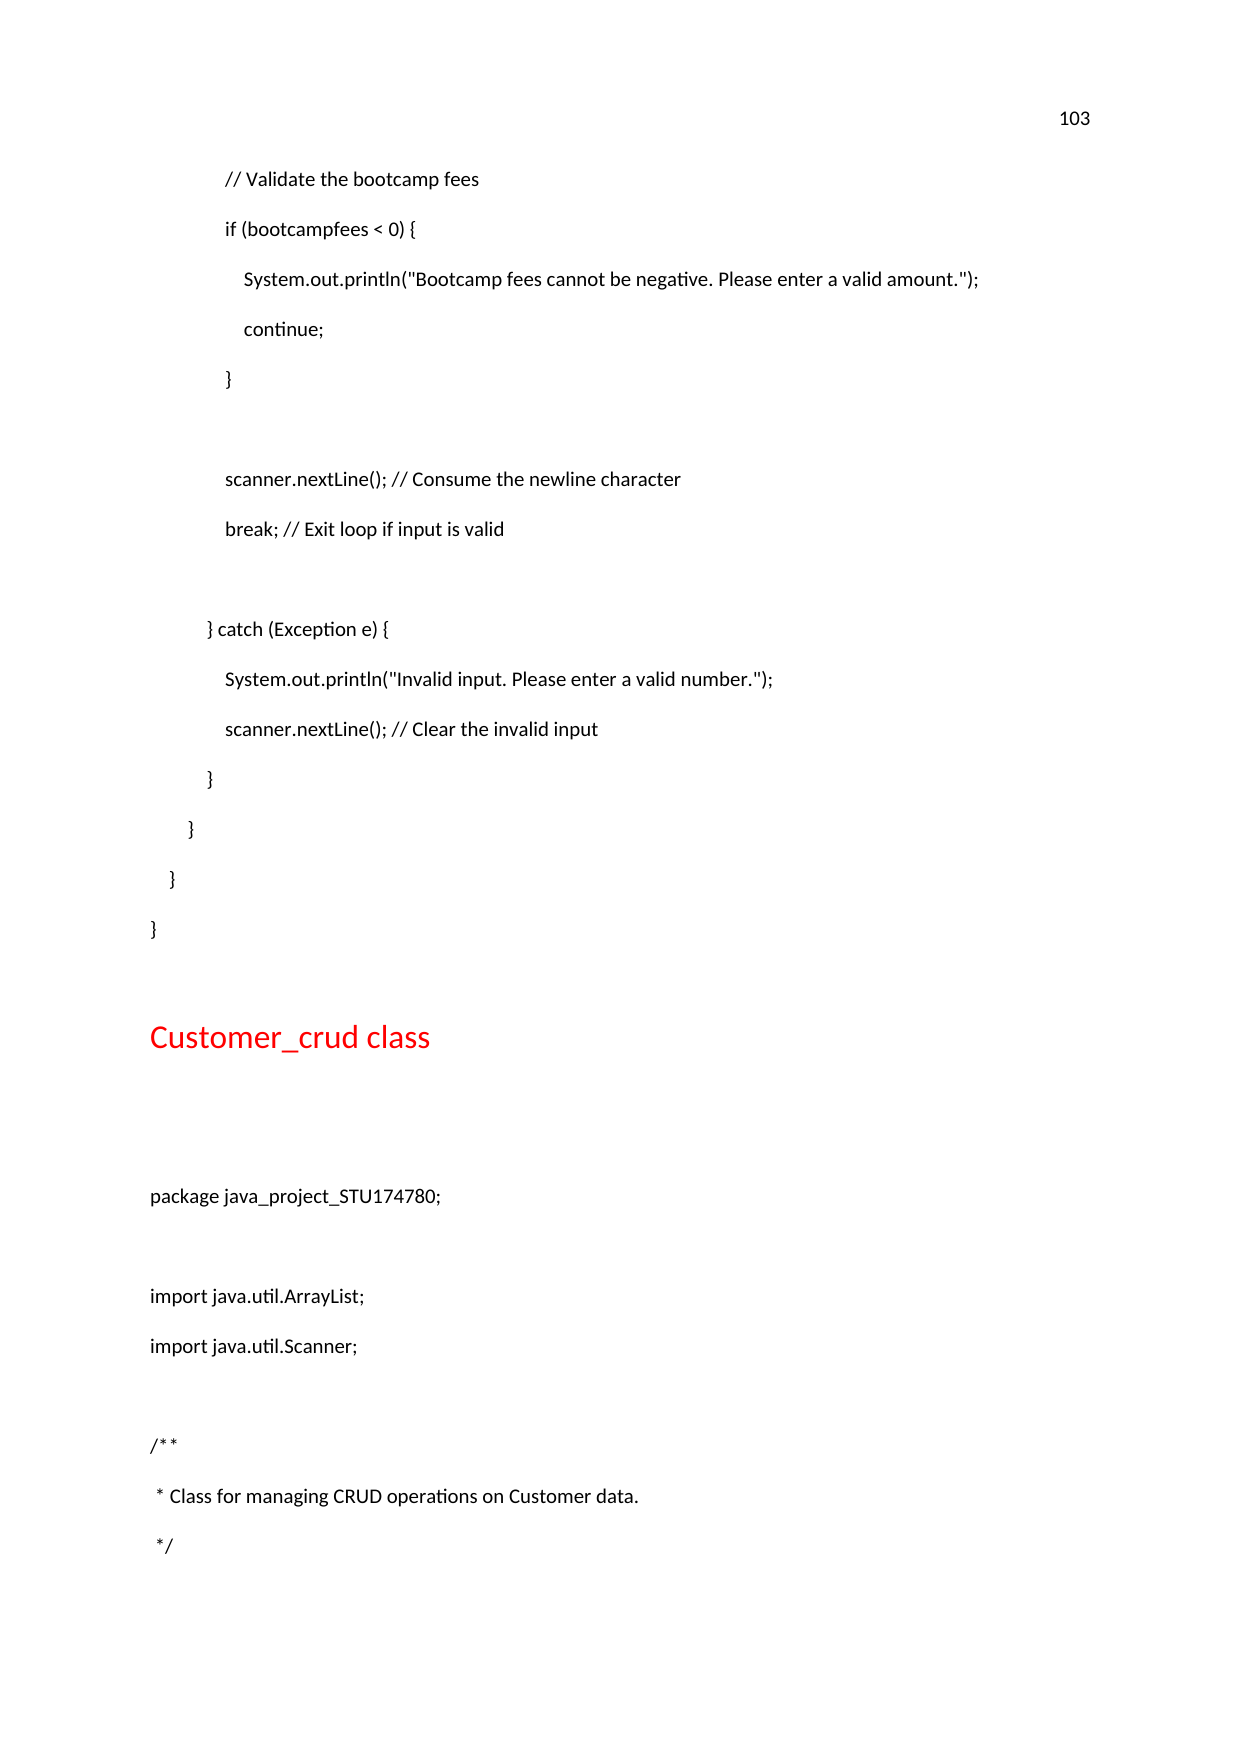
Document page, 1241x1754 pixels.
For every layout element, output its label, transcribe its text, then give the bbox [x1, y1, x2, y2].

text * Class for managing CRUD operations on Customer data. [150, 1484, 1090, 1509]
text continue; [150, 316, 1090, 342]
text /** [150, 1434, 1090, 1459]
text // Validate the bootcamp fees [150, 166, 1090, 192]
text } [150, 766, 1090, 792]
text System.out.println("Bootcamp fees cannot be negative. Please enter a valid amount."); [150, 266, 1090, 292]
text package java_project_STU174780; [150, 1184, 1090, 1209]
text System.out.println("Invalid input. Please enter a valid number."); [150, 666, 1090, 692]
text } [150, 866, 1090, 892]
text scanner.nextLine(); // Clear the invalid input [150, 716, 1090, 742]
text if (bootcampfees < 0) { [150, 216, 1090, 242]
text Customer_crud class [150, 1016, 1090, 1057]
text import java.util.ArrayList; [150, 1284, 1090, 1309]
text } [150, 366, 1090, 392]
text } catch (Exception e) { [150, 616, 1090, 642]
text */ [150, 1534, 1090, 1559]
text } [150, 916, 1090, 942]
text break; // Exit loop if input is valid [150, 516, 1090, 542]
text } [150, 816, 1090, 842]
text import java.util.Scanner; [150, 1334, 1090, 1359]
text scanner.nextLine(); // Consume the newline character [150, 466, 1090, 492]
